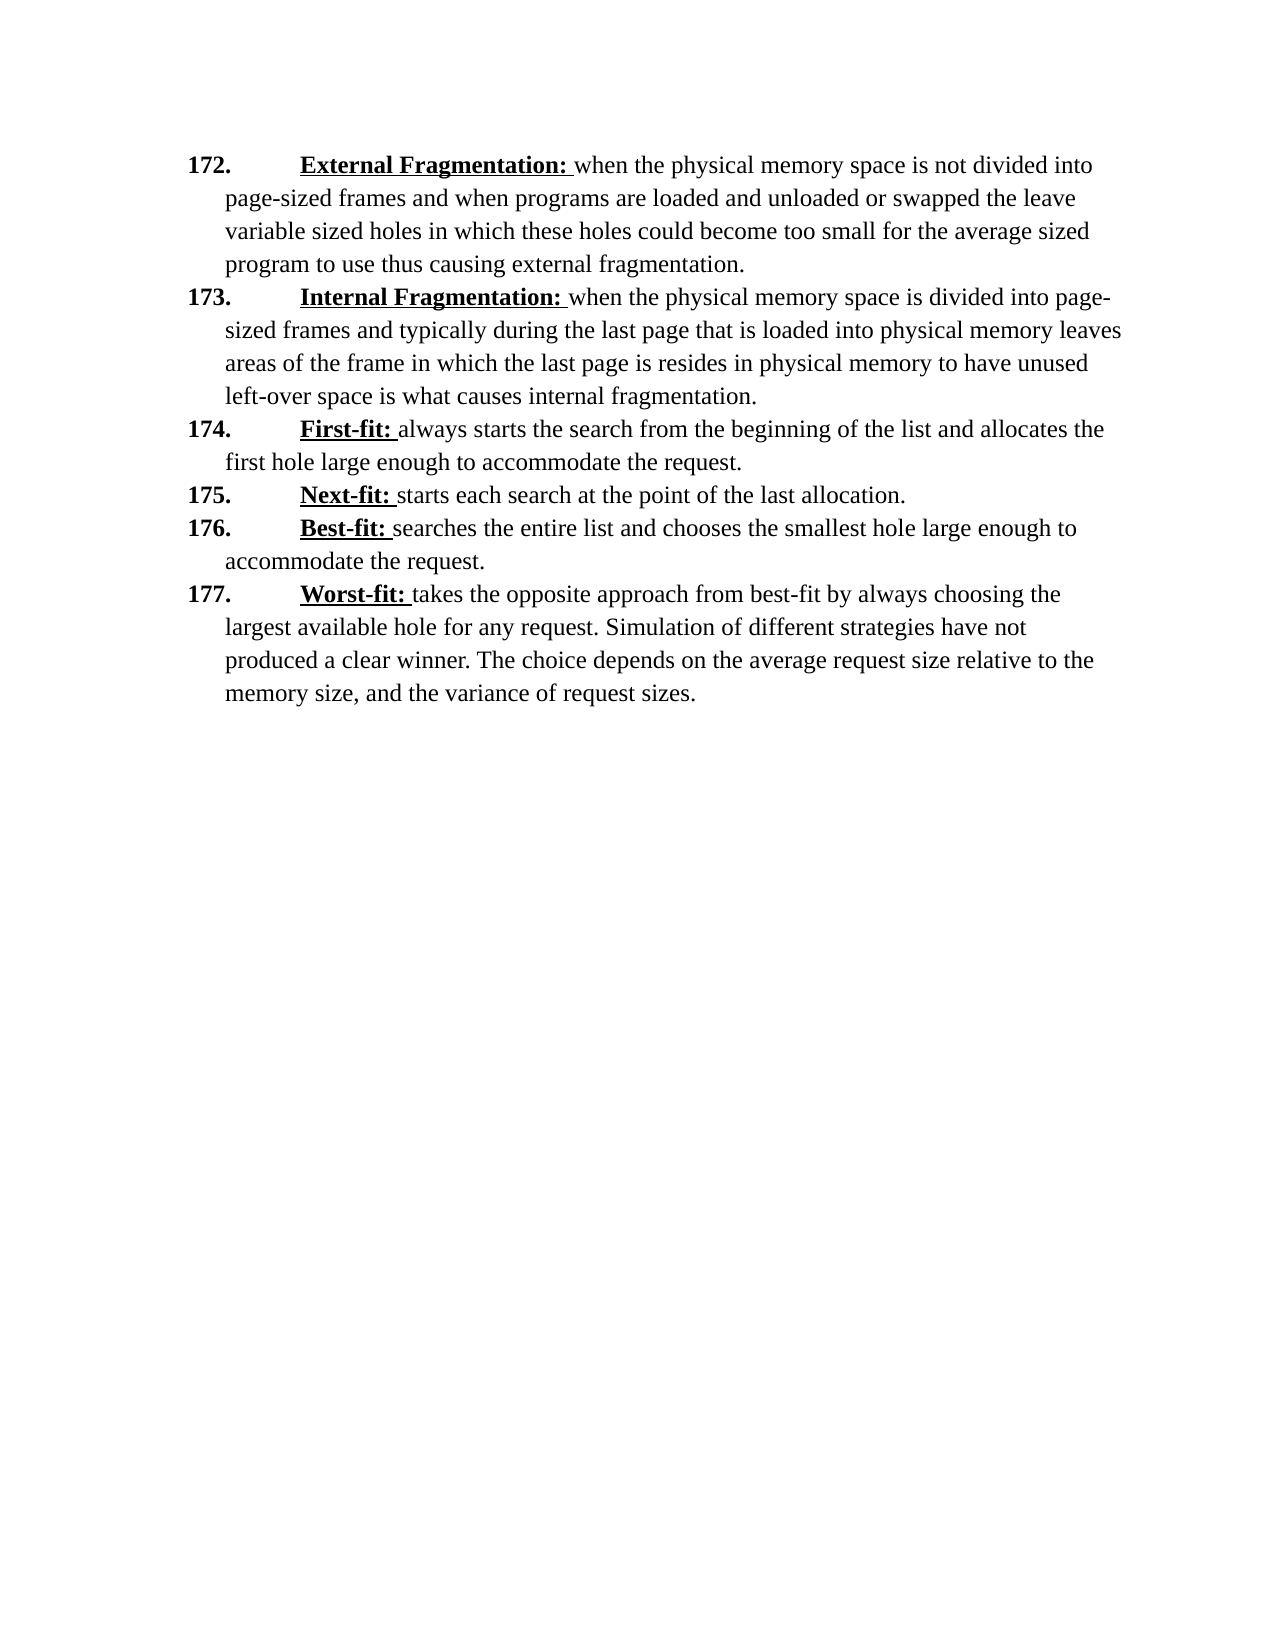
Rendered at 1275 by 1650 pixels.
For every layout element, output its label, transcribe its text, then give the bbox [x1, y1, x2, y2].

list Internal Fragmentation: when the physical memory space is divided into page-sized frames and typically during the last page that is loaded into physical memory leaves areas of the frame in which the last page is resides in physical memory to have unused left-over space is what causes internal fragmentation. [187, 282, 1125, 410]
list Worst-fit: takes the opposite approach from best-fit by always choosing the largest available hole for any request. Simulation of different strategies have not produced a clear winner. The choice depends on the average request size relative to the memory size, and the variance of request sizes. [187, 579, 1125, 707]
list External Fragmentation: when the physical memory space is not divided into page-sized frames and when programs are loaded and unloaded or swapped the leave variable sized holes in which these holes could become too small for the average sized program to use thus causing external fragmentation. [187, 150, 1125, 278]
list Best-fit: searches the entire list and chooses the smallest hole large enough to accommodate the request. [187, 513, 1125, 575]
list First-fit: always starts the search from the beginning of the list and allocates the first hole large enough to accommodate the request. [187, 414, 1125, 476]
list Next-fit: starts each search at the point of the last allocation. [187, 480, 1125, 509]
